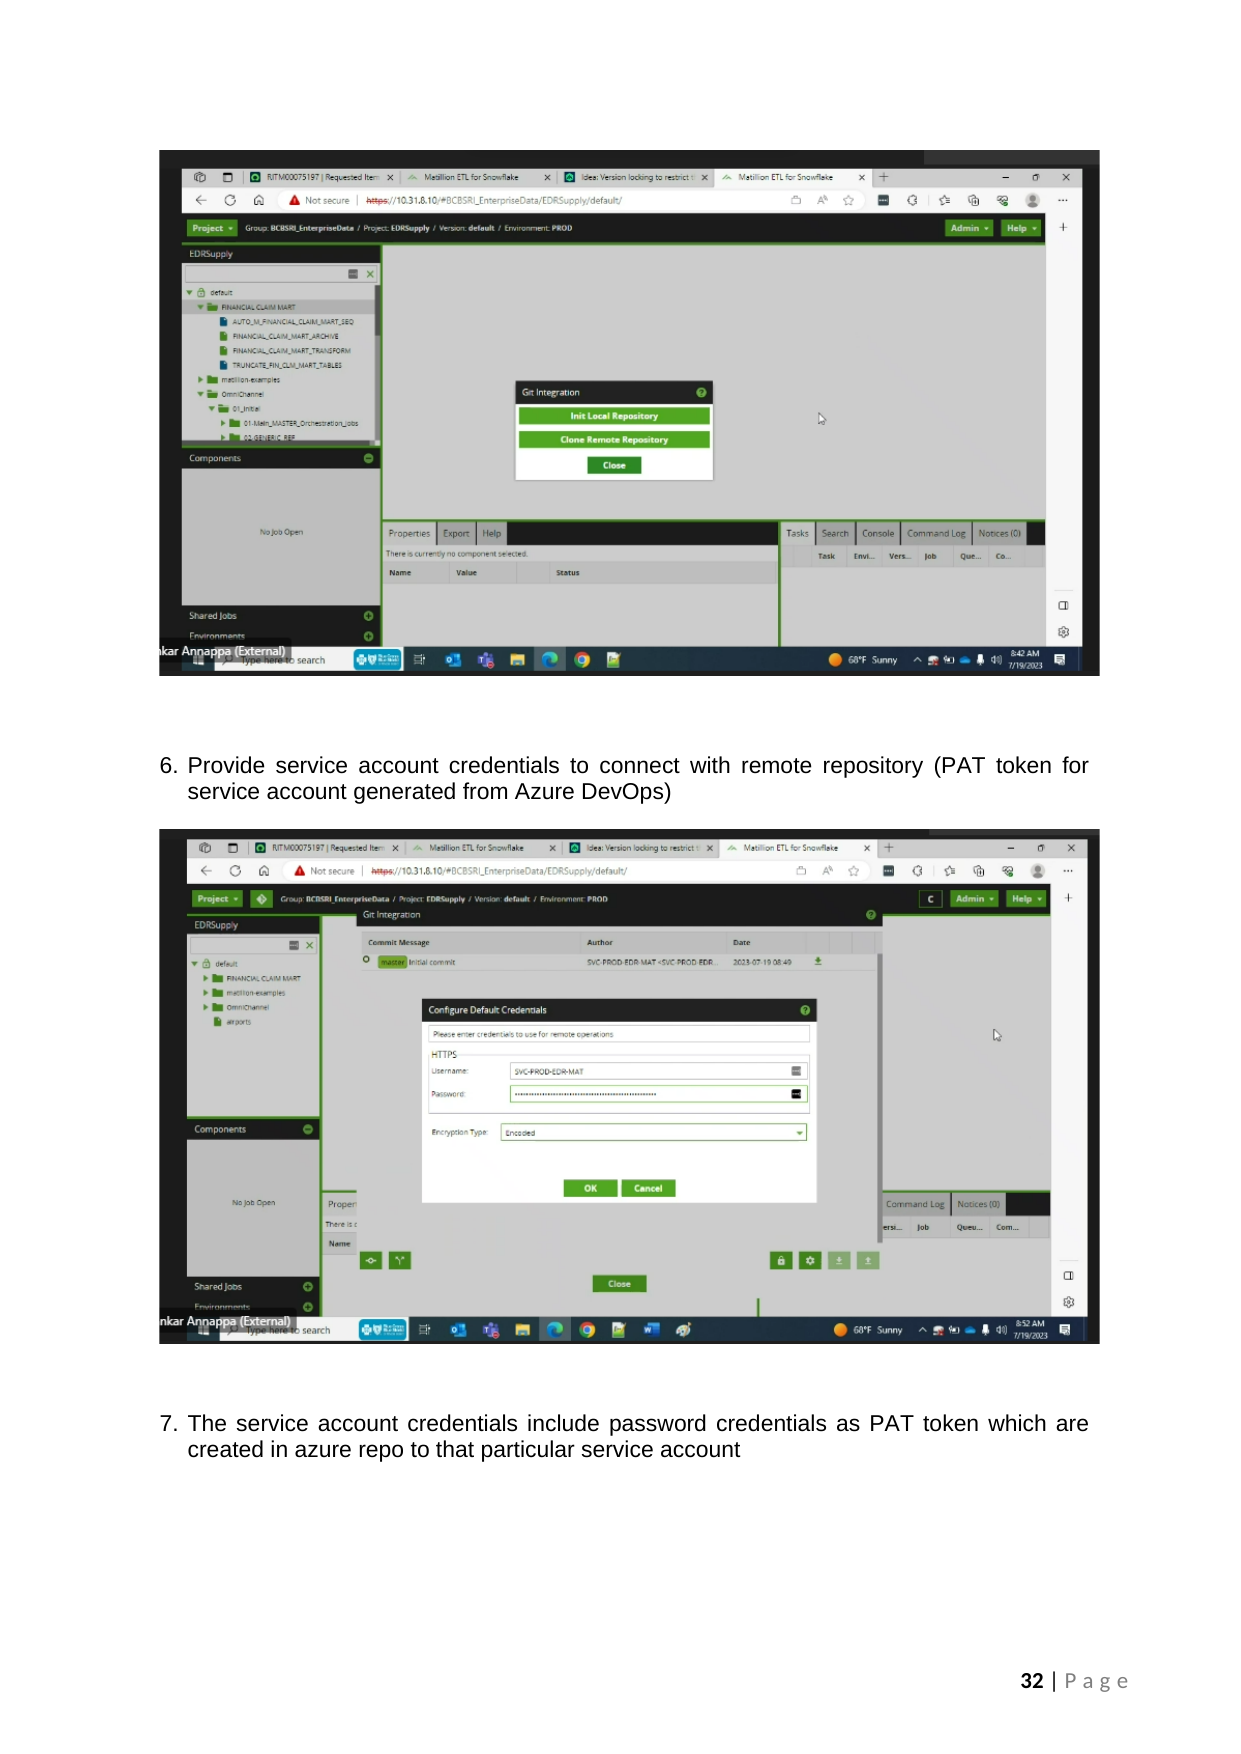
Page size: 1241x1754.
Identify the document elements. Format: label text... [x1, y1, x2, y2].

list The service account credentials include password credentials as PAT token which are created in azure repo to that particular service account [159, 1410, 1090, 1462]
list Provide service account credentials to connect with remote repository (PAT token for service account generated from Azure DevOps) [159, 752, 1090, 804]
picture [159, 829, 1100, 1344]
picture [159, 150, 1100, 676]
